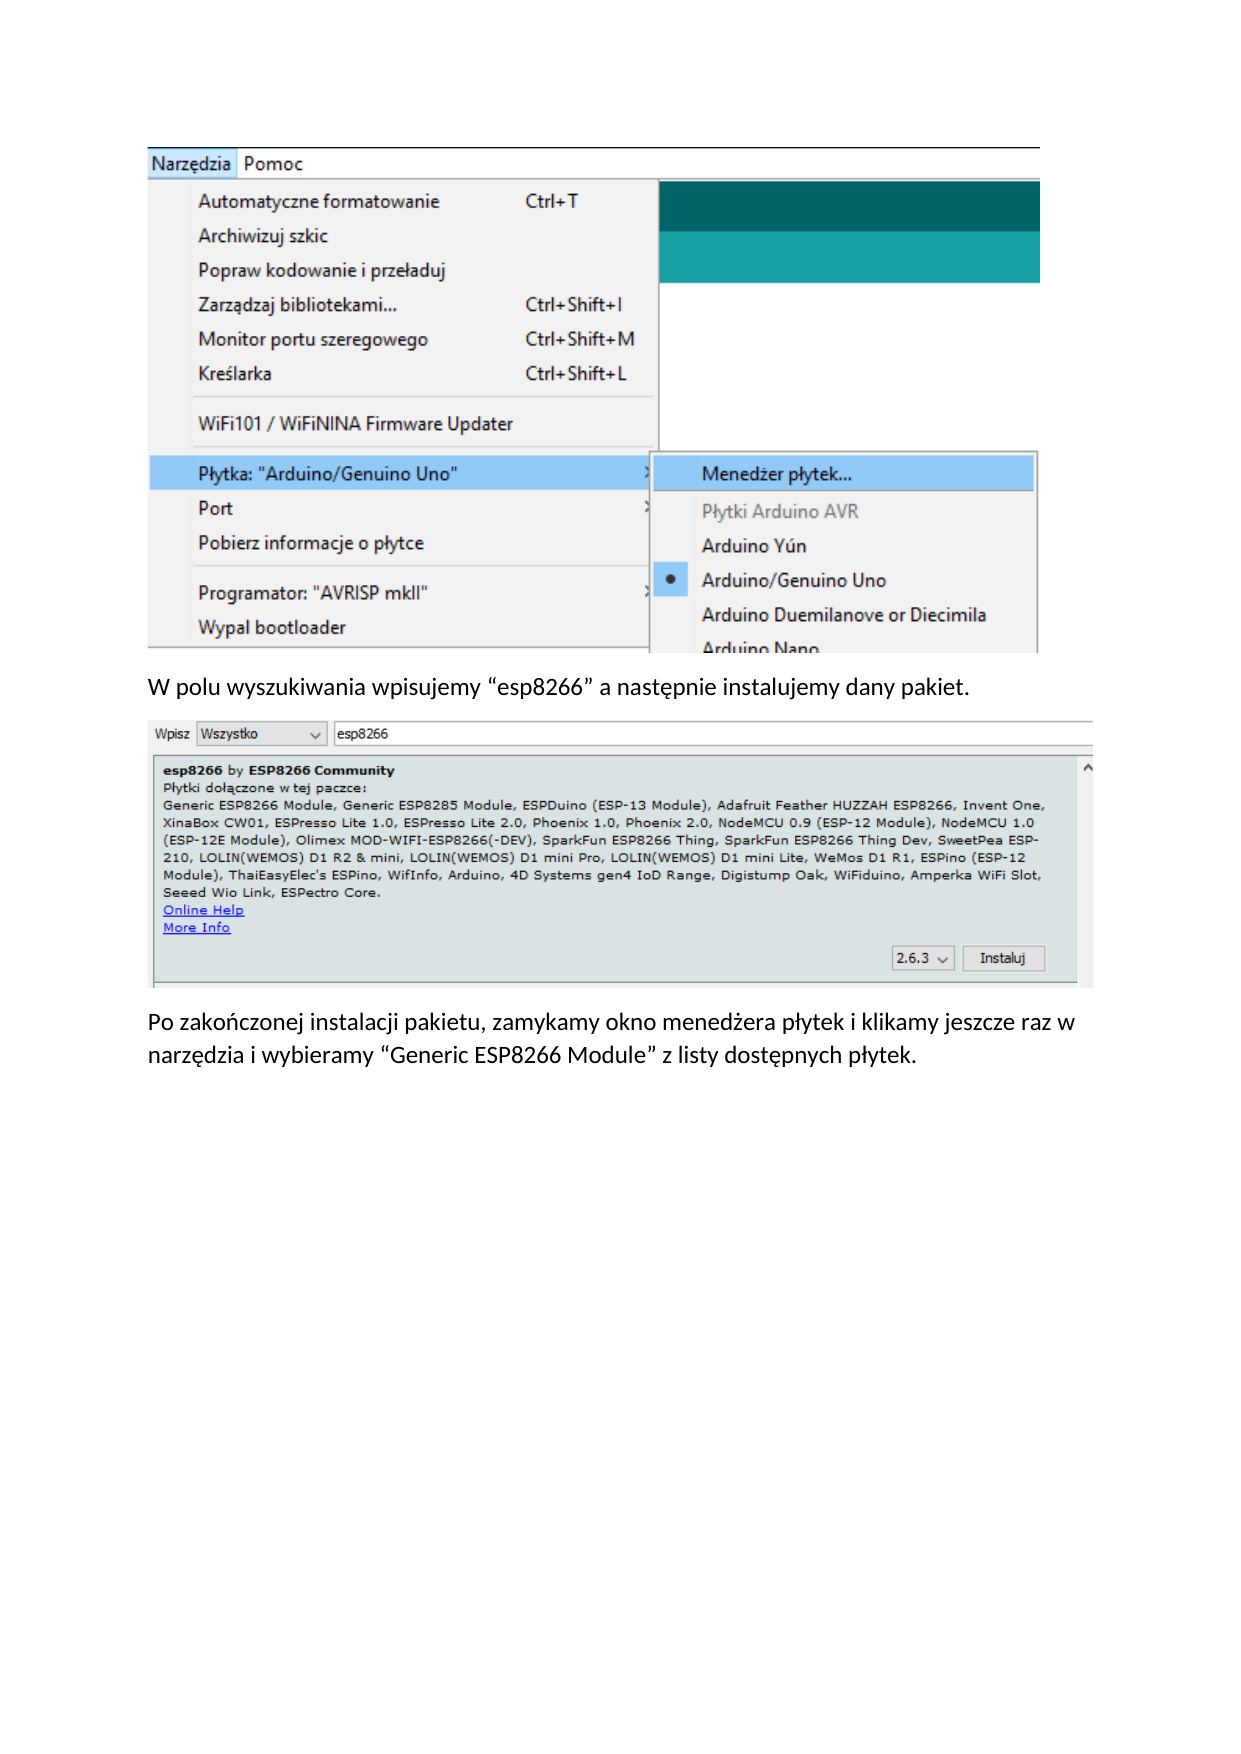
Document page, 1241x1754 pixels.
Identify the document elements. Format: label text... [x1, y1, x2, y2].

picture [147, 147, 1040, 653]
picture [147, 720, 1093, 988]
text W polu wyszukiwania wpisujemy “esp8266” a następnie instalujemy dany pakiet. [148, 671, 1093, 702]
text Po zakończonej instalacji pakietu, zamykamy okno menedżera płytek i klikamy jeszcze raz w narzędzia i wybieramy “Generic ESP8266 Module” z listy dostępnych płytek. [148, 1006, 1093, 1070]
